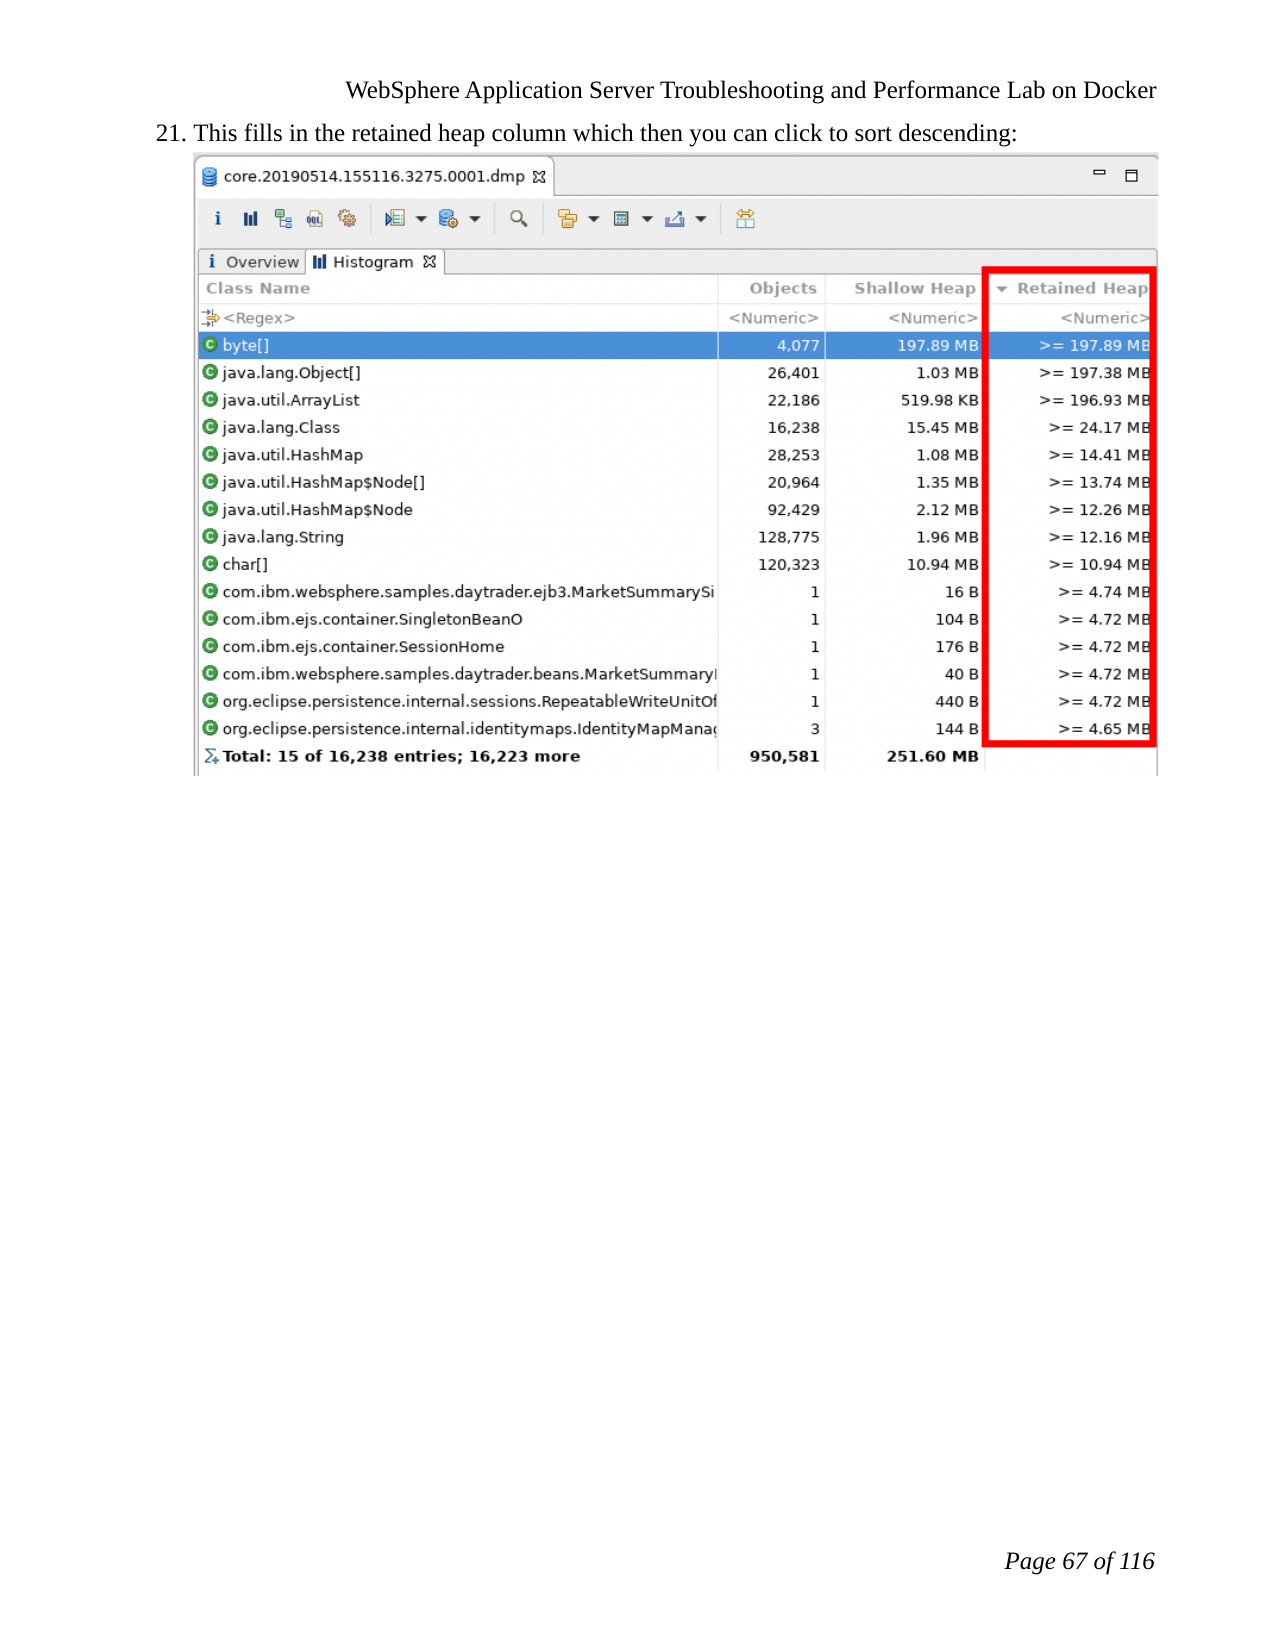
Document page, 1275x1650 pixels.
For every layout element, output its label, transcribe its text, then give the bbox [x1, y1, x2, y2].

picture [193, 152, 1159, 776]
